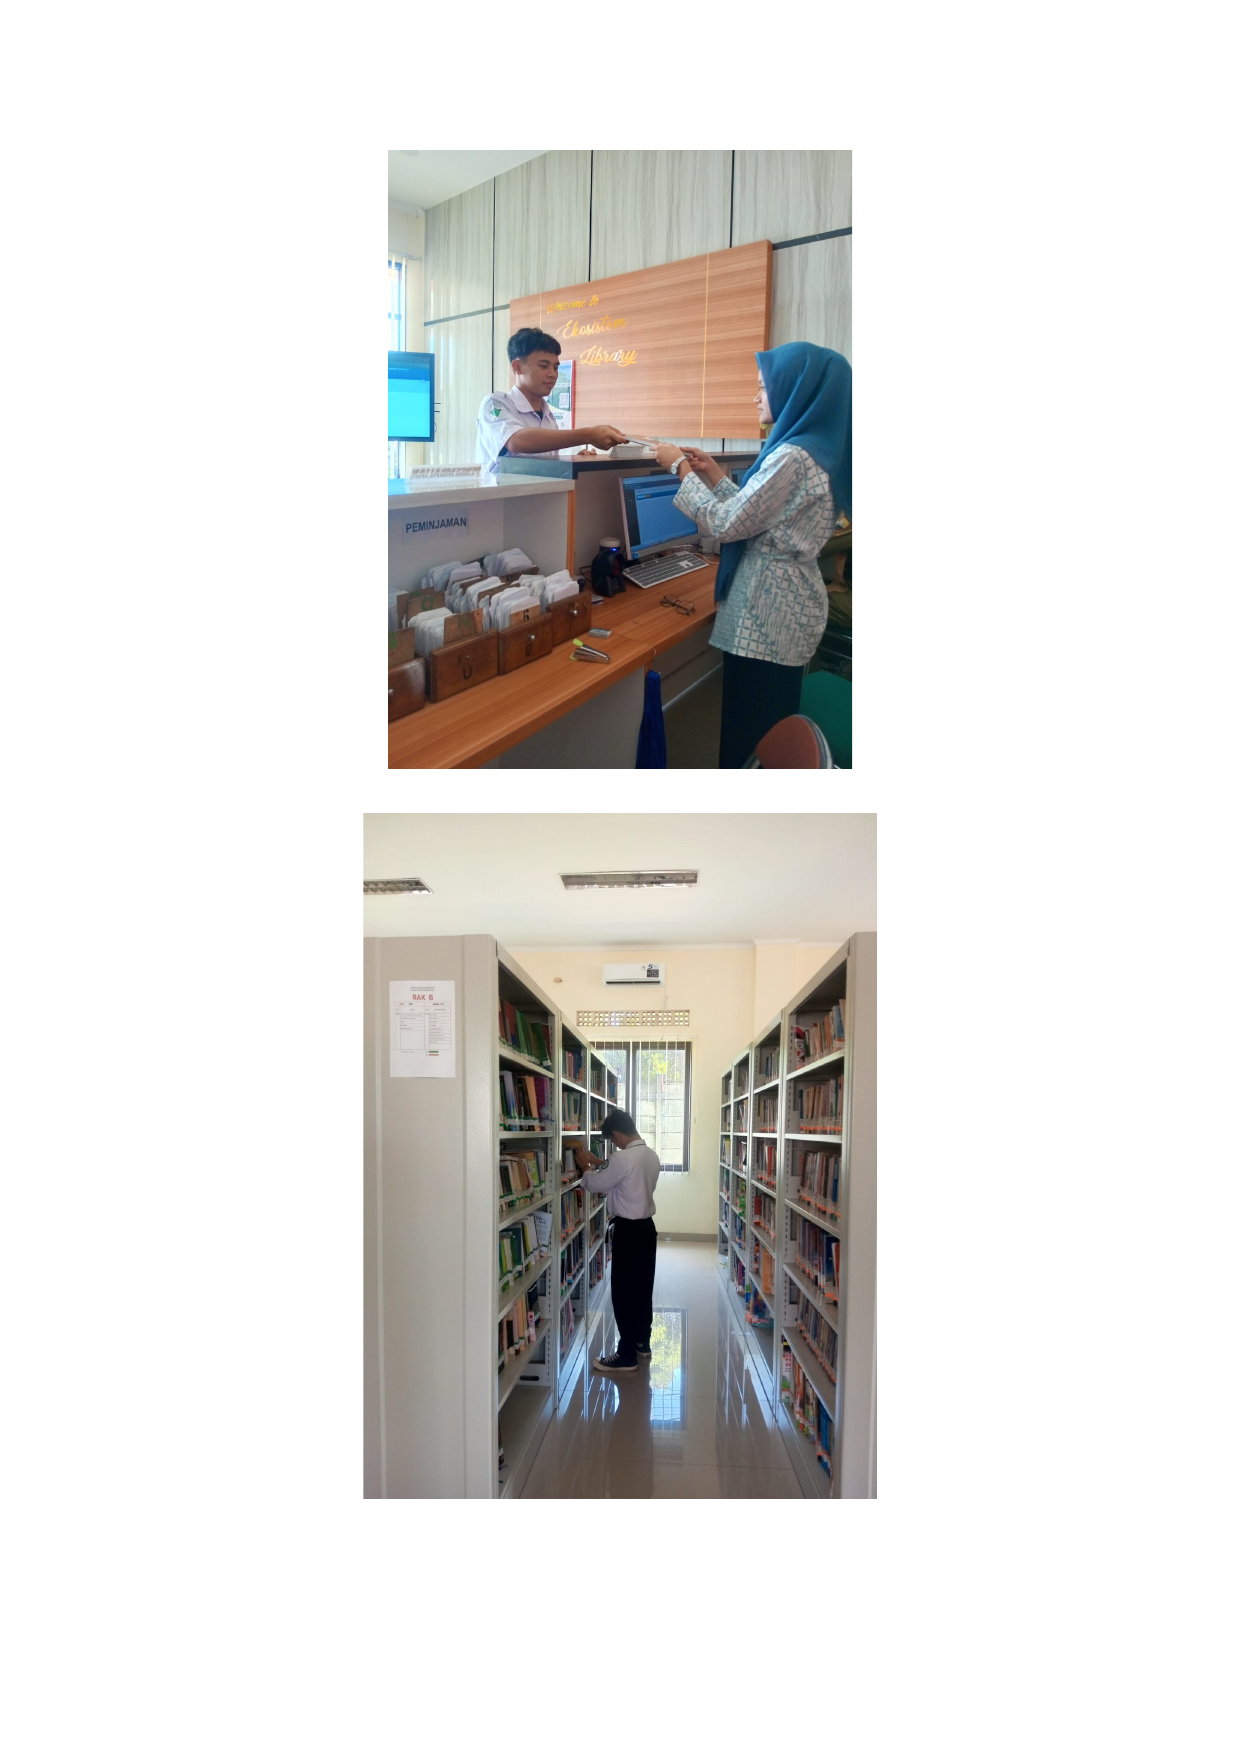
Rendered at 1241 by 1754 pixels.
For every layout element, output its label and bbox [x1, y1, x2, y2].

picture [363, 813, 877, 1499]
picture [388, 150, 853, 769]
